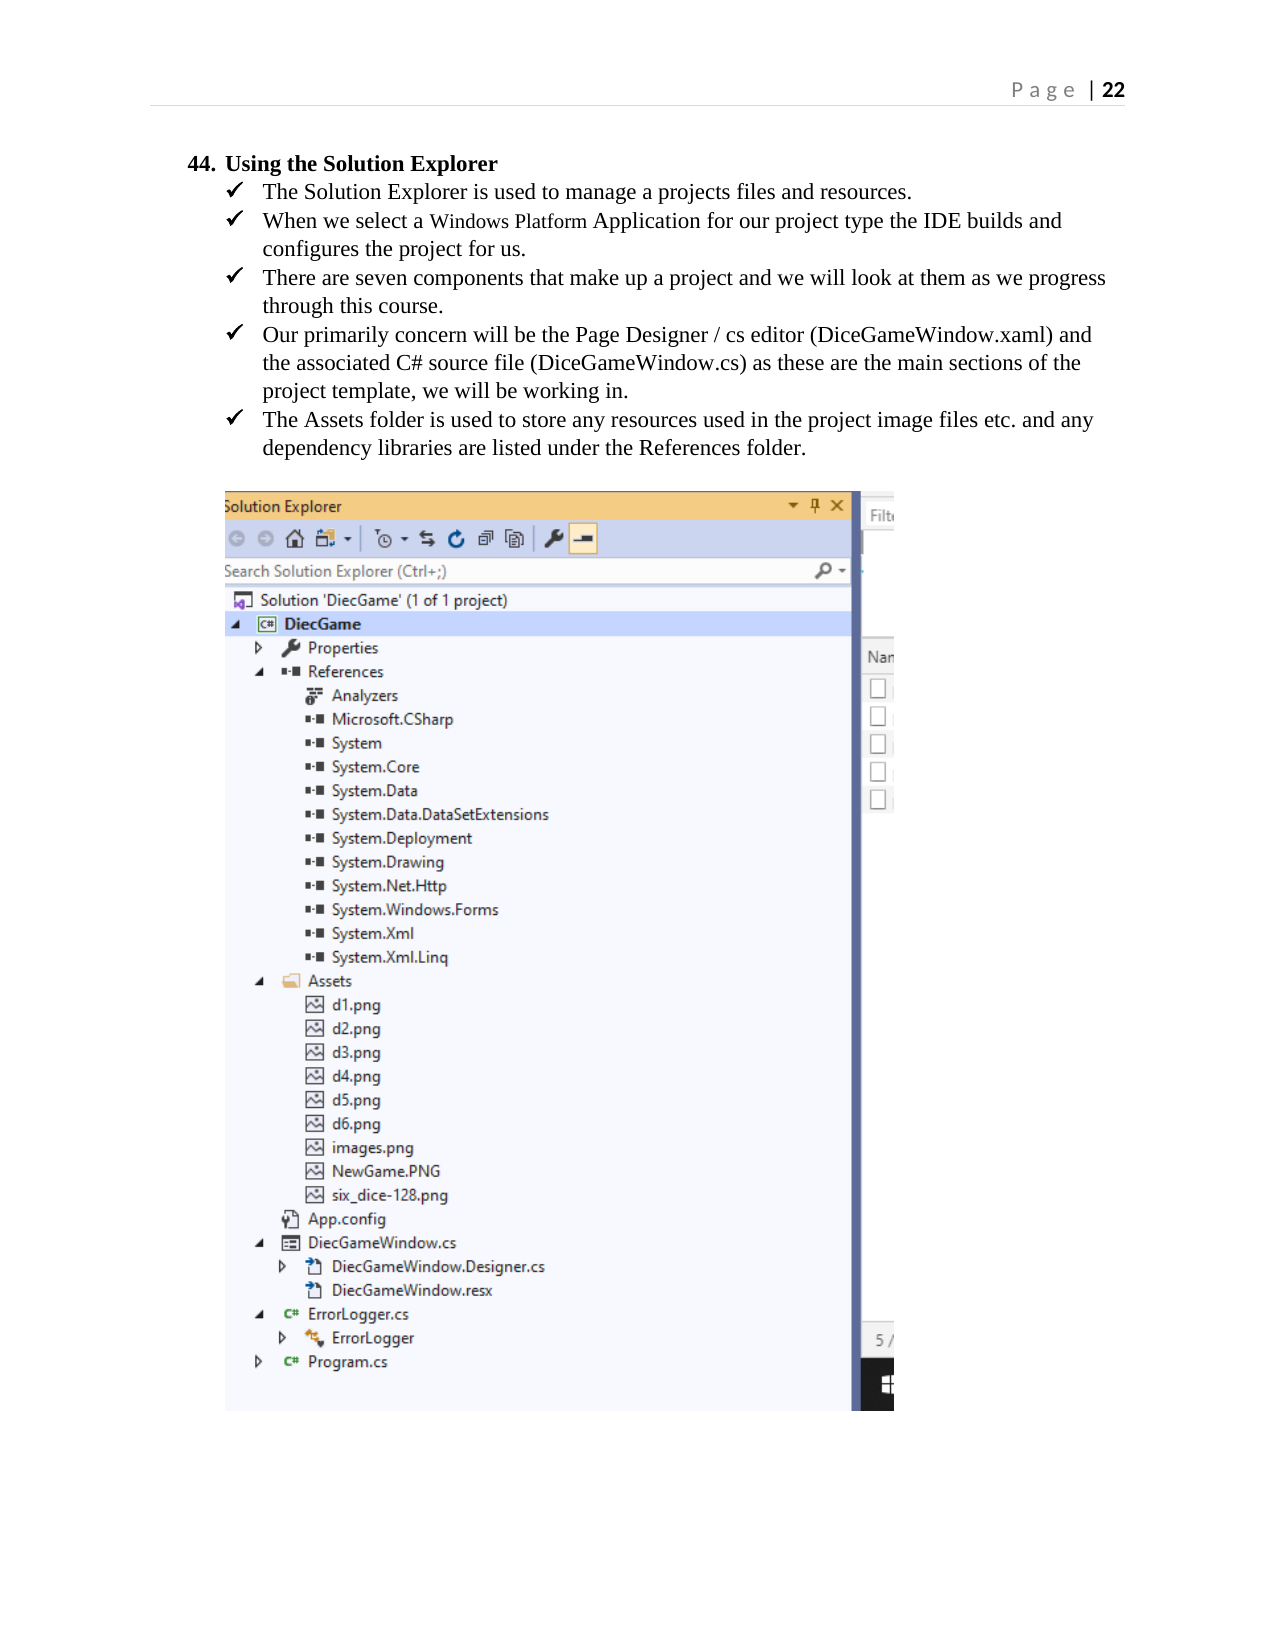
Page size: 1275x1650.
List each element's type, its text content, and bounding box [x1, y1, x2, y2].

picture [225, 491, 894, 1411]
list Using the Solution Explorer [187, 150, 1125, 176]
list The Assets folder is used to store any resources used in the project image files etc. and any dependency libraries are listed under the References folder. [225, 406, 1125, 461]
list The Solution Explorer is used to manage a projects files and resources. [225, 178, 1125, 205]
list When we select a Windows Platform Application for our project type the IDE builds and configures the project for us. [225, 207, 1125, 262]
list There are seven components that make up a project and we will look at them as we progress through this course. [225, 264, 1125, 318]
list Our primarily concern will be the Page Designer / cs editor (DiceGameWindow.xaml) and the associated C# source file (DiceGameWindow.cs) as these are the main sections of the project template, we will be working in. [225, 321, 1125, 404]
